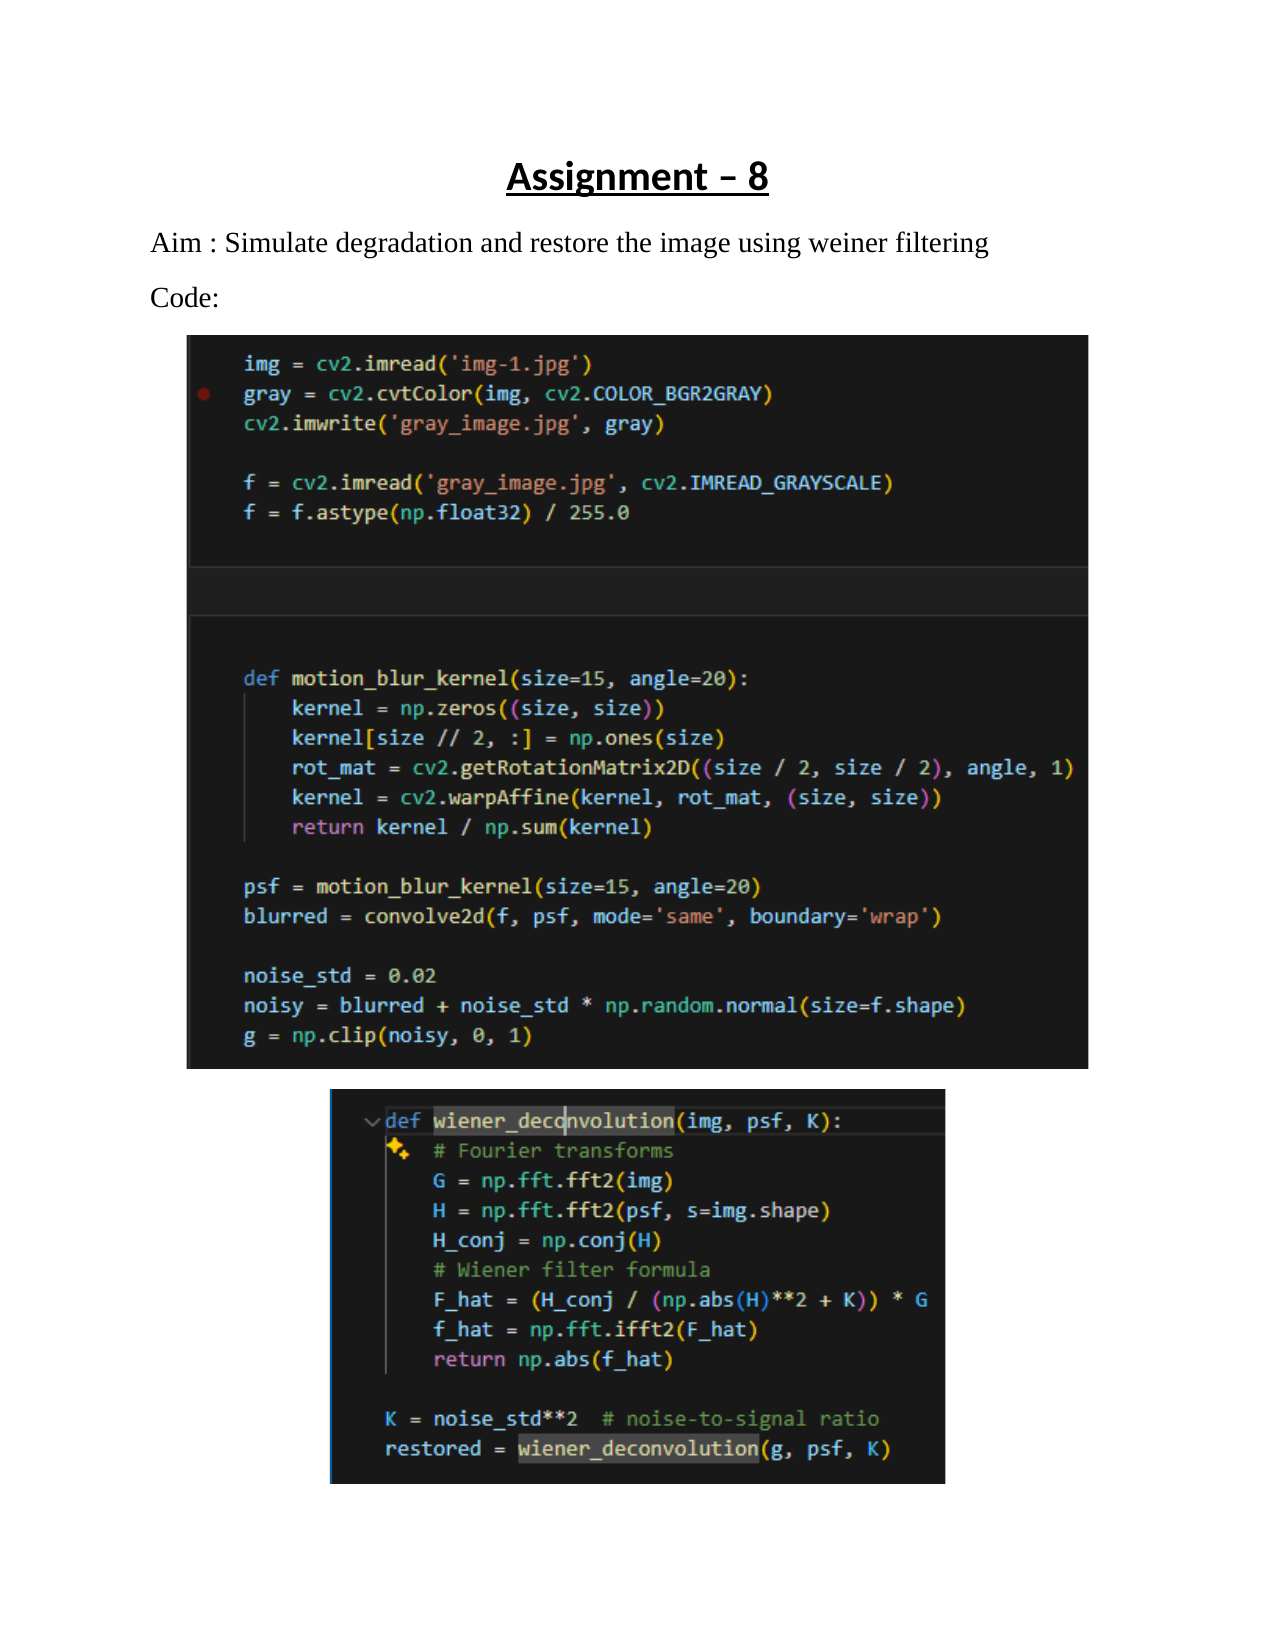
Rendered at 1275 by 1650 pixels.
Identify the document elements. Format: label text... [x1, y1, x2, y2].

text Code: [150, 280, 1125, 314]
text Aim : Simulate degradation and restore the image using weiner filtering [150, 225, 1125, 259]
picture [186, 335, 1089, 1069]
picture [329, 1089, 946, 1484]
text Assignment – 8 [150, 150, 1125, 201]
